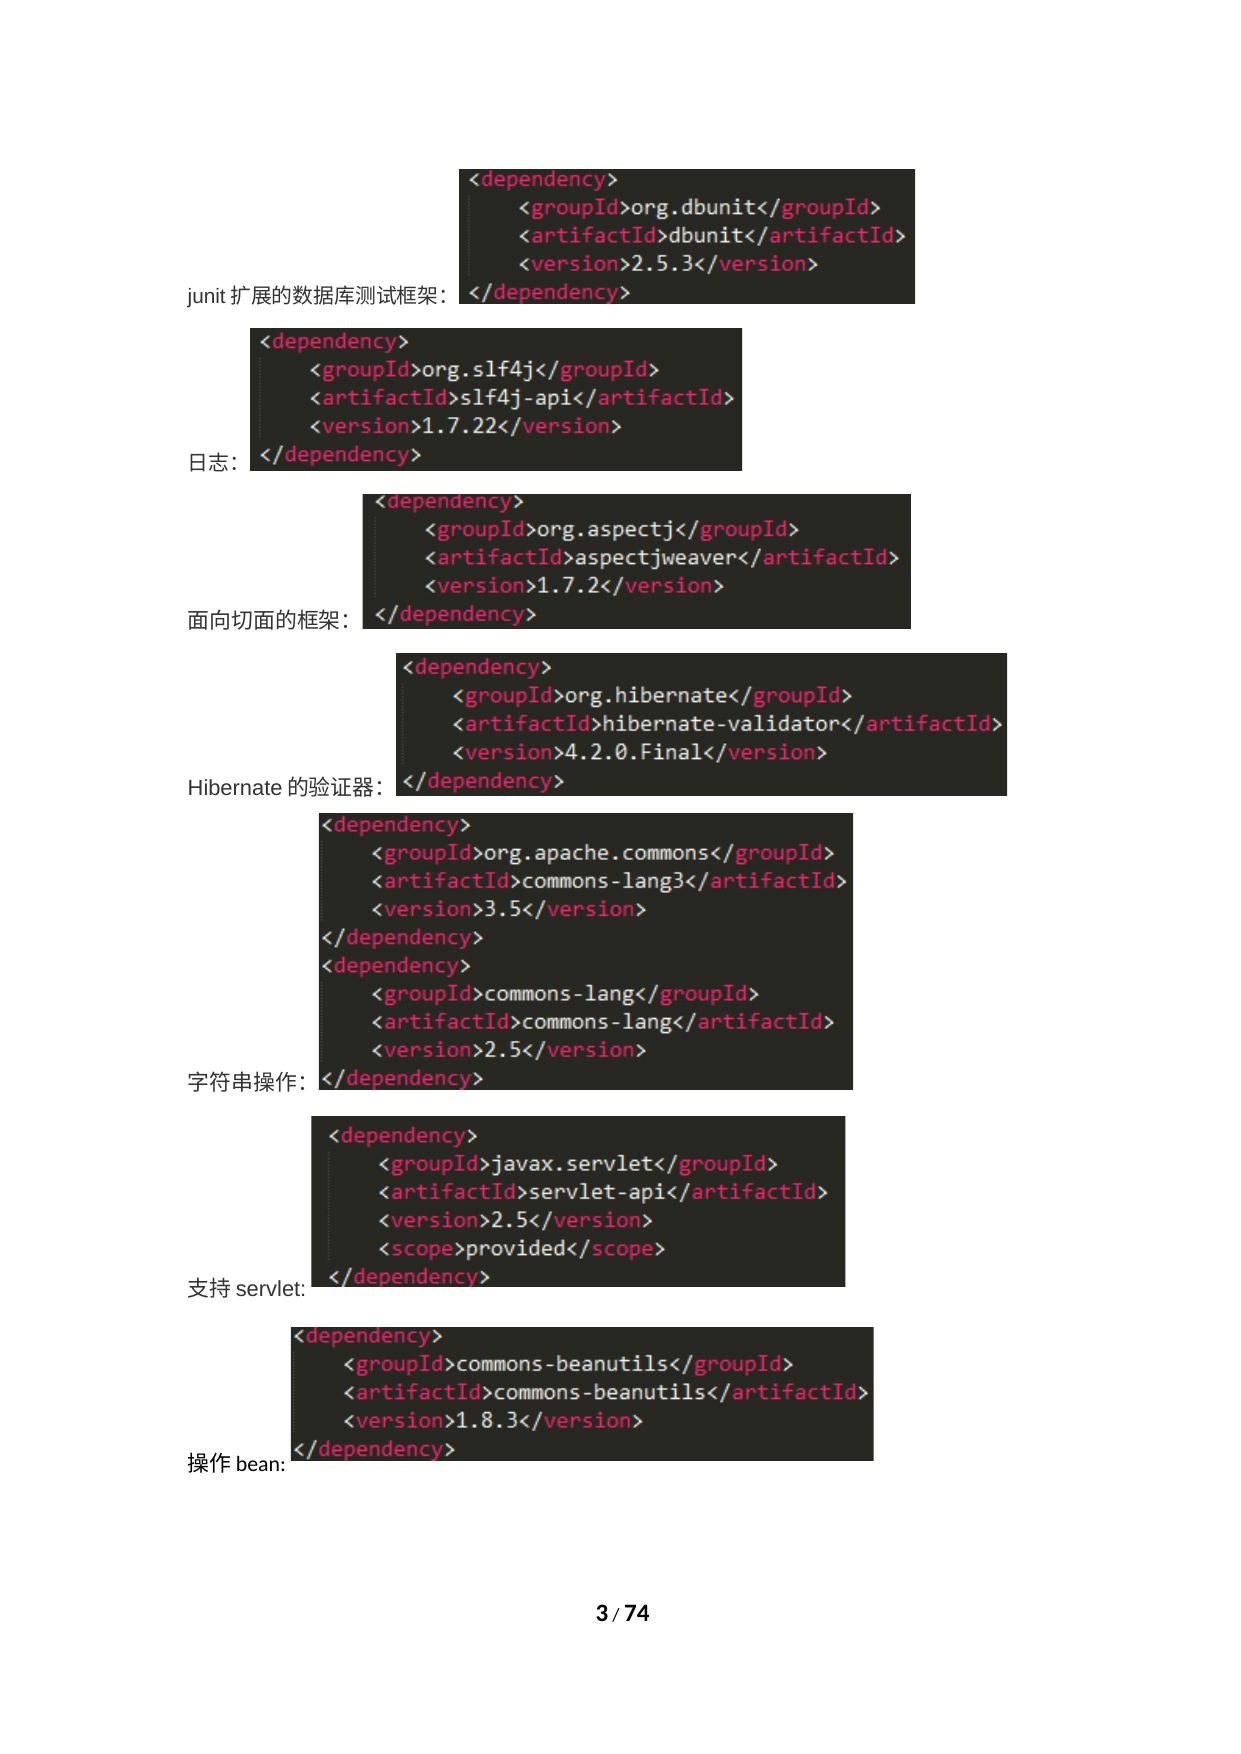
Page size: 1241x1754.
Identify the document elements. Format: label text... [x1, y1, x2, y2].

picture [290, 1327, 874, 1461]
picture [318, 813, 854, 1090]
picture [311, 1116, 846, 1287]
picture [459, 169, 916, 304]
picture [250, 328, 743, 471]
picture [362, 494, 911, 629]
picture [396, 653, 1008, 796]
